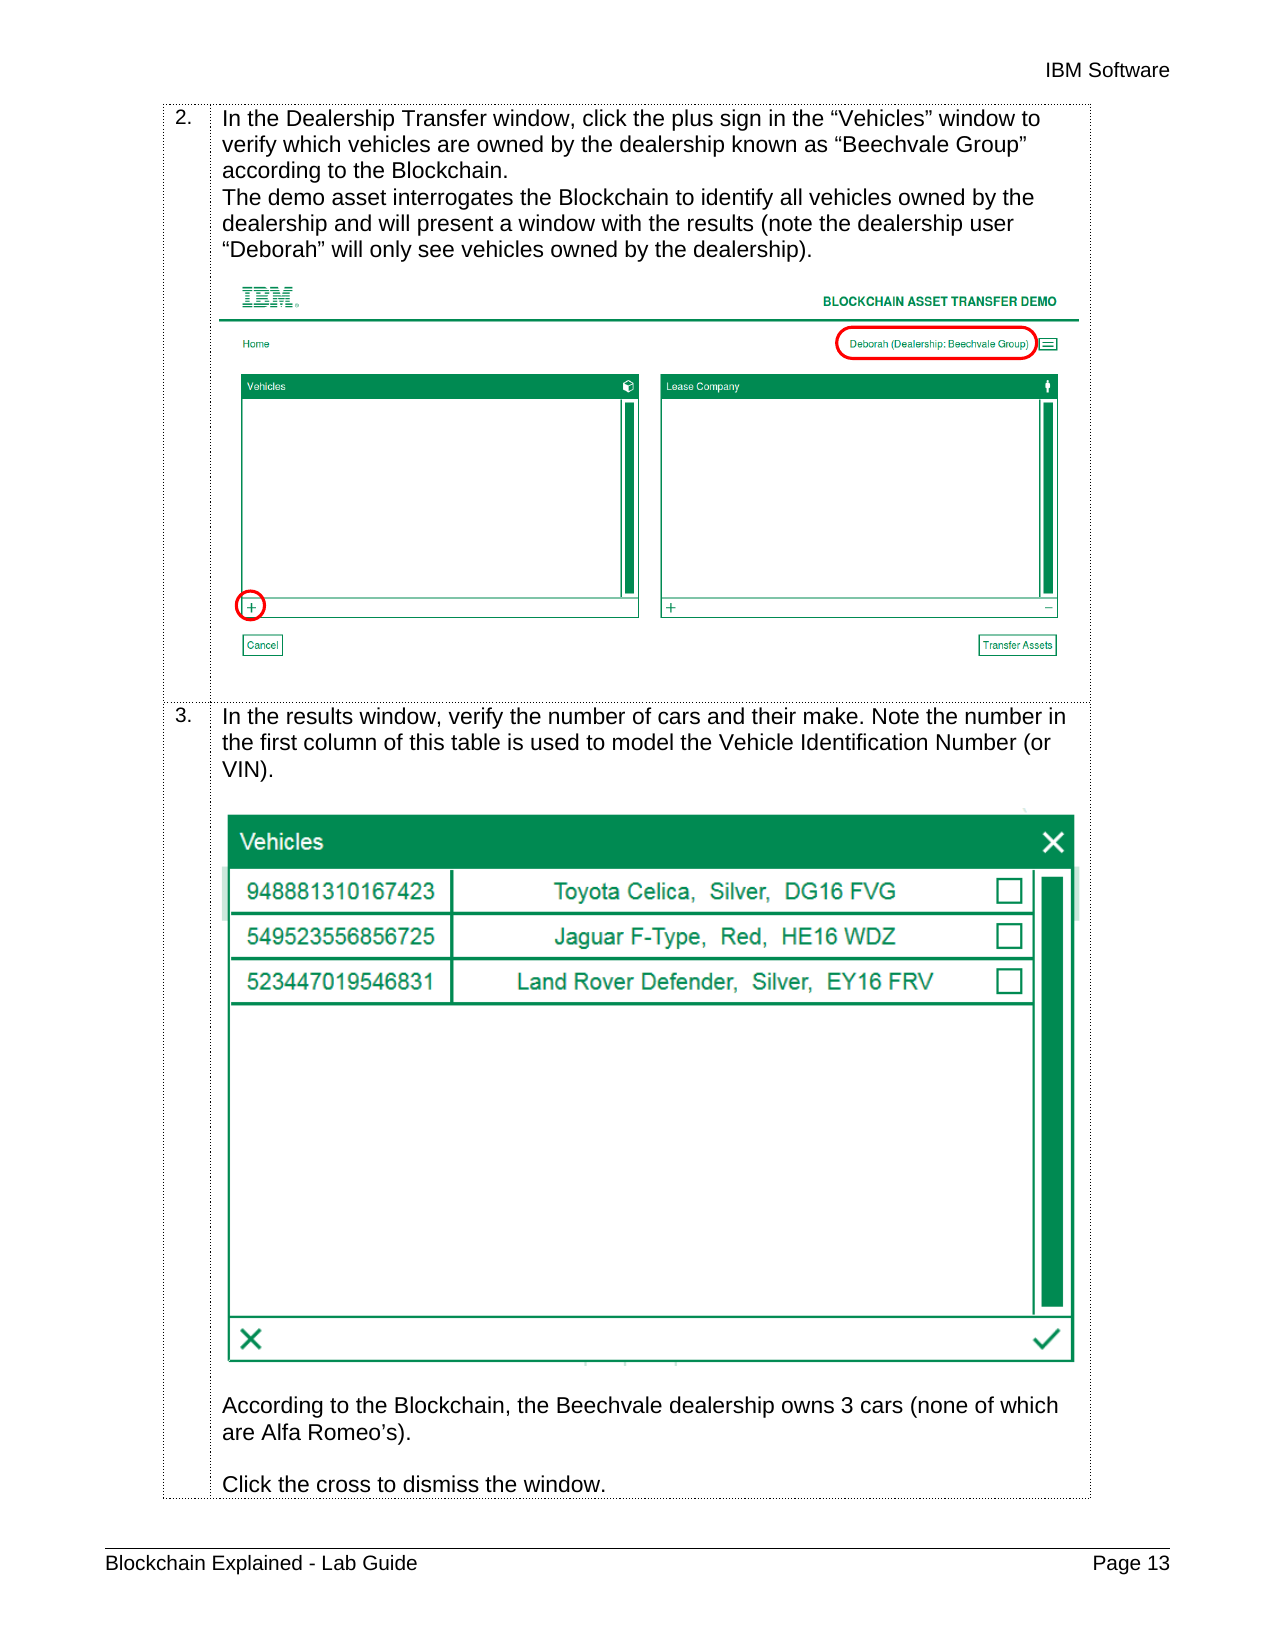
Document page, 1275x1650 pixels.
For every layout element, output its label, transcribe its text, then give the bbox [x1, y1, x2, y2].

picture [219, 275, 1079, 676]
table_cell In the Dealership Transfer window, click the plus sign in the “Vehicles” window to verify which vehicles are owned by the dealership known as “Beechvale Group” according to the Blockchain. The demo asset interrogates the Blockchain to identify all vehicles owned by the dealership and will present a window with the results (note the dealership user “Deborah” will only see vehicles owned by the dealership). [211, 104, 1091, 702]
table_cell [164, 702, 211, 1498]
picture [221, 808, 1080, 1366]
table_cell [164, 104, 211, 702]
table_cell In the results window, verify the number of cars and their make. Note the number in the first column of this table is used to model the Vehicle Identification Number (or VIN). According to the Blockchain, the Beechvale dealership owns 3 cars (none of which are Alfa Romeo’s). Click the cross to dismiss the window. [211, 702, 1091, 1498]
